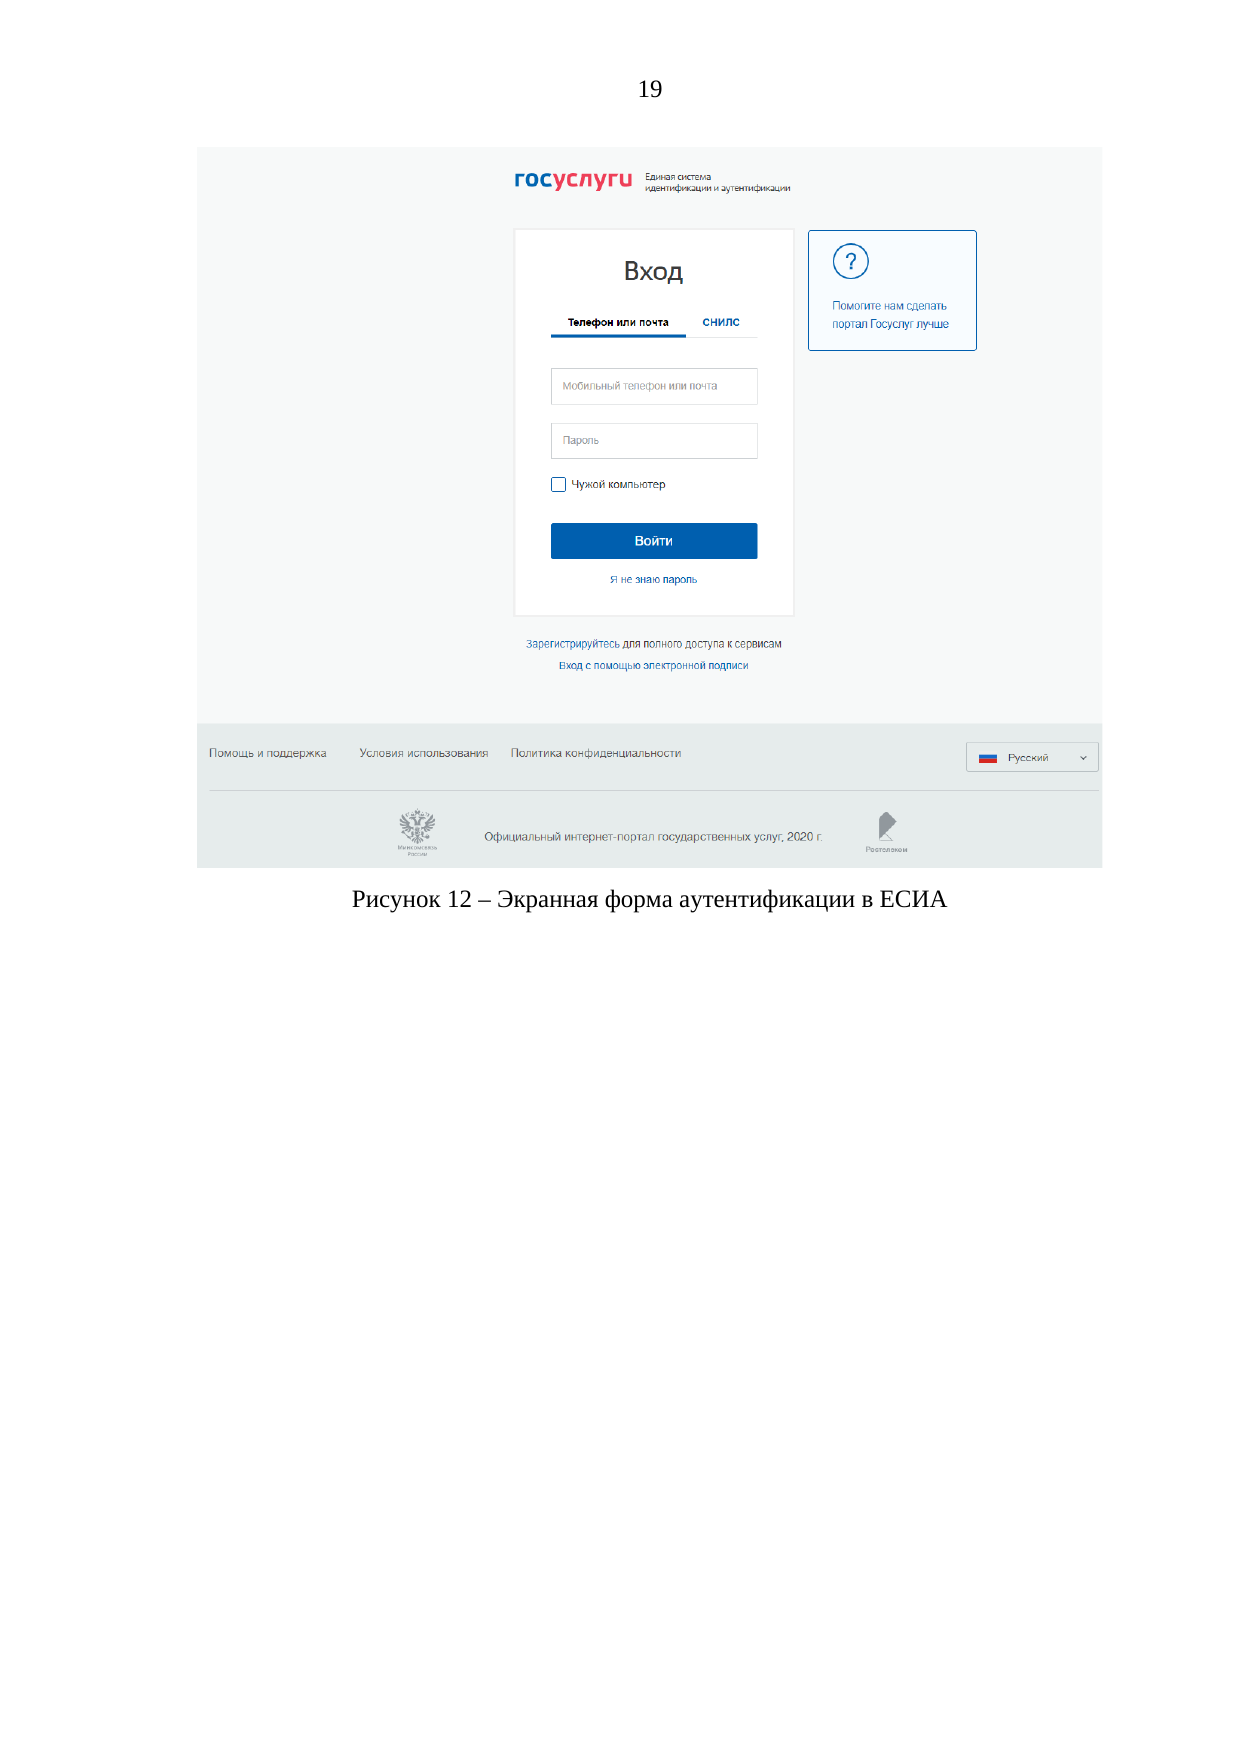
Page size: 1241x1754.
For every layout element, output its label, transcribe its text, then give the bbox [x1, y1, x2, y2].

text Рисунок 12 – Экранная форма аутентификации в ЕСИА [118, 884, 1181, 913]
picture [197, 147, 1103, 868]
